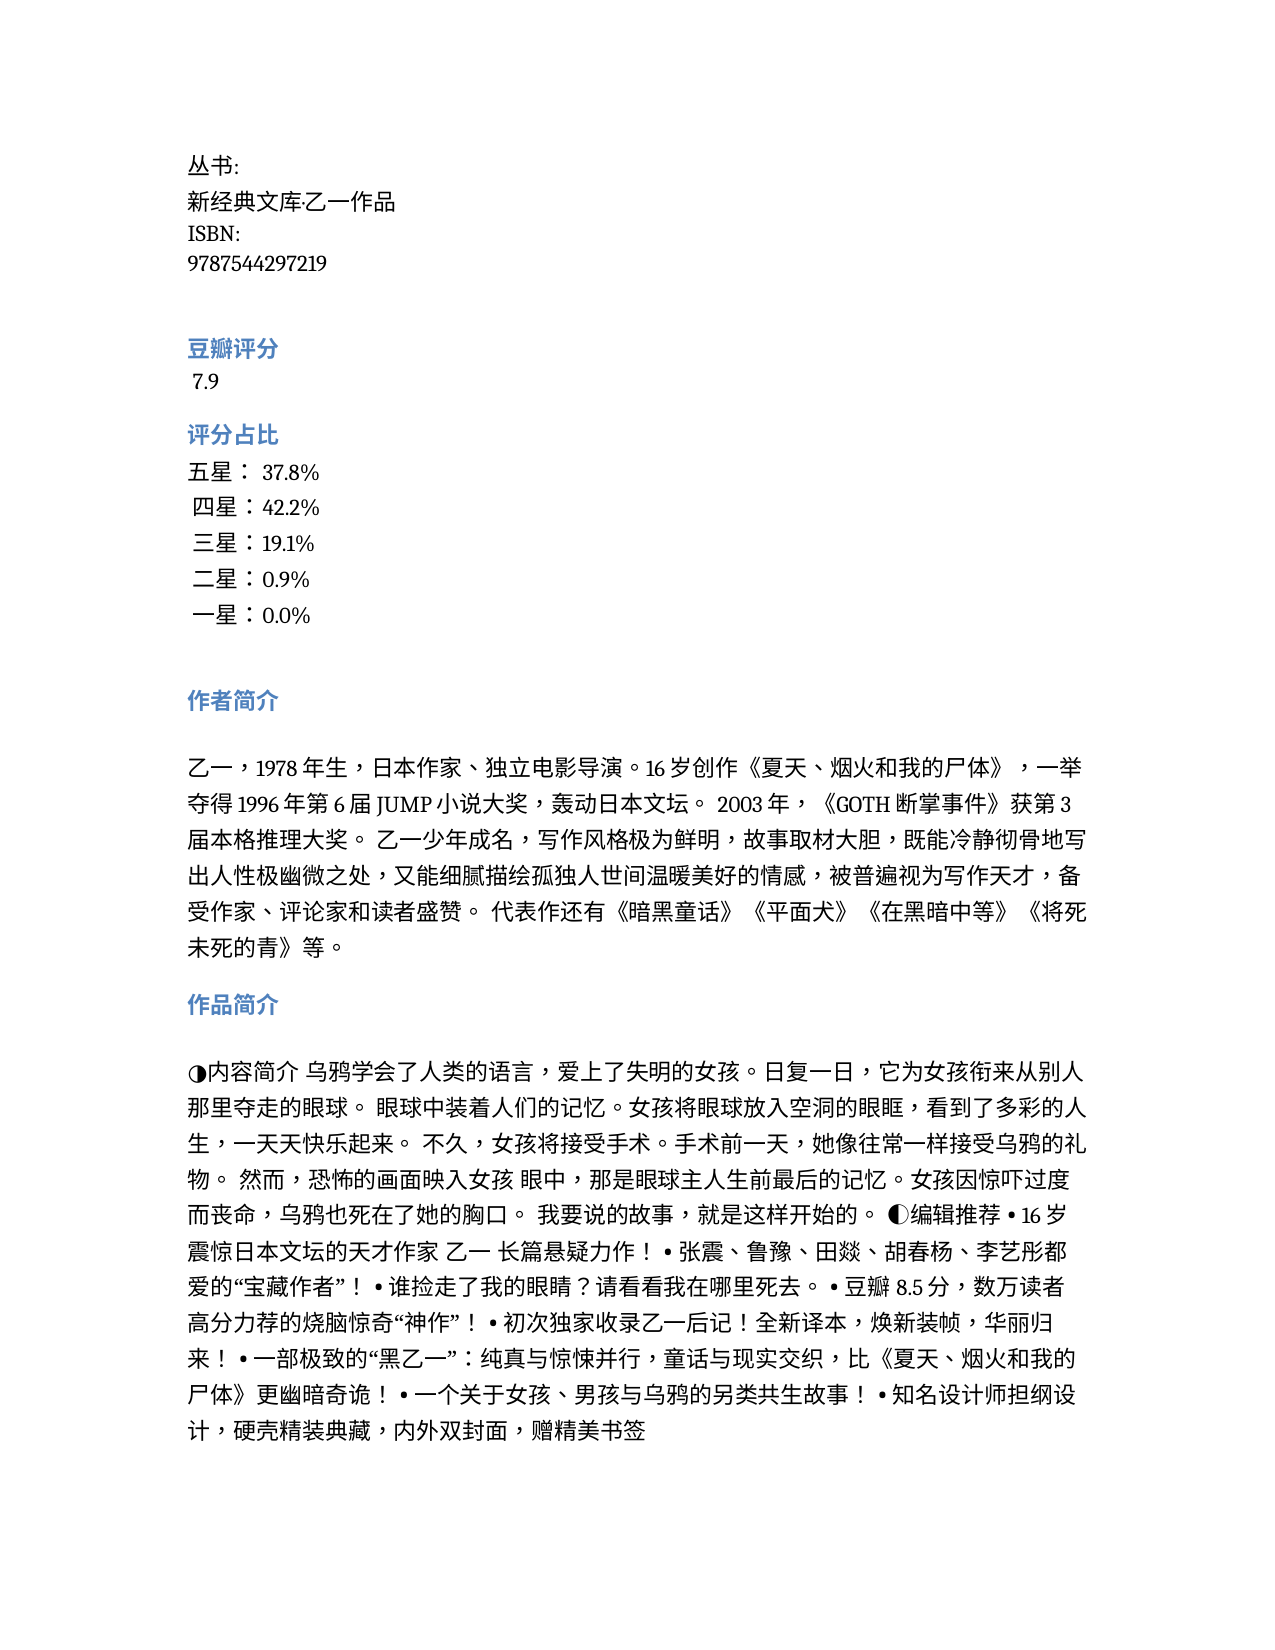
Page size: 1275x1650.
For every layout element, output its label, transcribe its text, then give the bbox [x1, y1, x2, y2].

text 五星： 37.8% 四星： 42.2% 三星： 19.1% 二星： 0.9% 一星： 0.0% [187, 455, 1087, 661]
subtitle 豆瓣评分 [187, 332, 1087, 364]
text 7.9 [187, 368, 1087, 395]
subtitle 作者简介 [187, 685, 1087, 717]
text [187, 150, 1087, 308]
text ◑内容简介 乌鸦学会了人类的语言，爱上了失明的女孩。日复一日，它为女孩衔来从别人那里夺走的眼球。 眼球中装着人们的记忆。女孩将眼球放入空洞的眼眶，看到了多彩的人生，一天天快乐起来。 不久，女孩将接受手术。手术前一天，她像往常一样接受乌鸦的礼物。 然而，恐怖的画面映入女孩 眼中，那是眼球主人生前最后的记忆。女孩因惊吓过度而丧命，乌鸦也死在了她的胸口。 我要说的故事，就是这样开始的。 ◐编辑推荐 • 16岁震惊日本文坛的天才作家 乙一 长篇悬疑力作！ • 张震、鲁豫、田燚、胡春杨、李艺彤都爱的“宝藏作者”！ • 谁捡走了我的眼睛？请看看我在哪里死去。 • 豆瓣 8.5分，数万读者高分力荐的烧脑惊奇“神作”！ • 初次独家收录乙一后记！全新译本，焕新装帧，华丽归来！ • 一部极致的“黑乙一”：纯真与惊悚并行，童话与现实交织，比《夏天、烟火和我的尸体》更幽暗奇诡！ • 一个关于女孩、男孩与乌鸦的另类共生故事！ • 知名设计师担纲设计，硬壳精装典藏，内外双封面，赠精美书签 [187, 1025, 1087, 1446]
subtitle 作品简介 [187, 989, 1087, 1020]
subtitle 评分占比 [187, 419, 1087, 451]
text 乙一，1978年生，日本作家、独立电影导演。16岁创作《夏天、烟火和我的尸体》，一举夺得1996年第6届JUMP小说大奖，轰动日本文坛。 2003年，《GOTH断掌事件》获第3届本格推理大奖。 乙一少年成名，写作风格极为鲜明，故事取材大胆，既能冷静彻骨地写出人性极幽微之处，又能细腻描绘孤独人世间温暖美好的情感，被普遍视为写作天才，备受作家、评论家和读者盛赞。 代表作还有《暗黑童话》《平面犬》《在黑暗中等》《将死未死的青》等。 [187, 721, 1087, 963]
